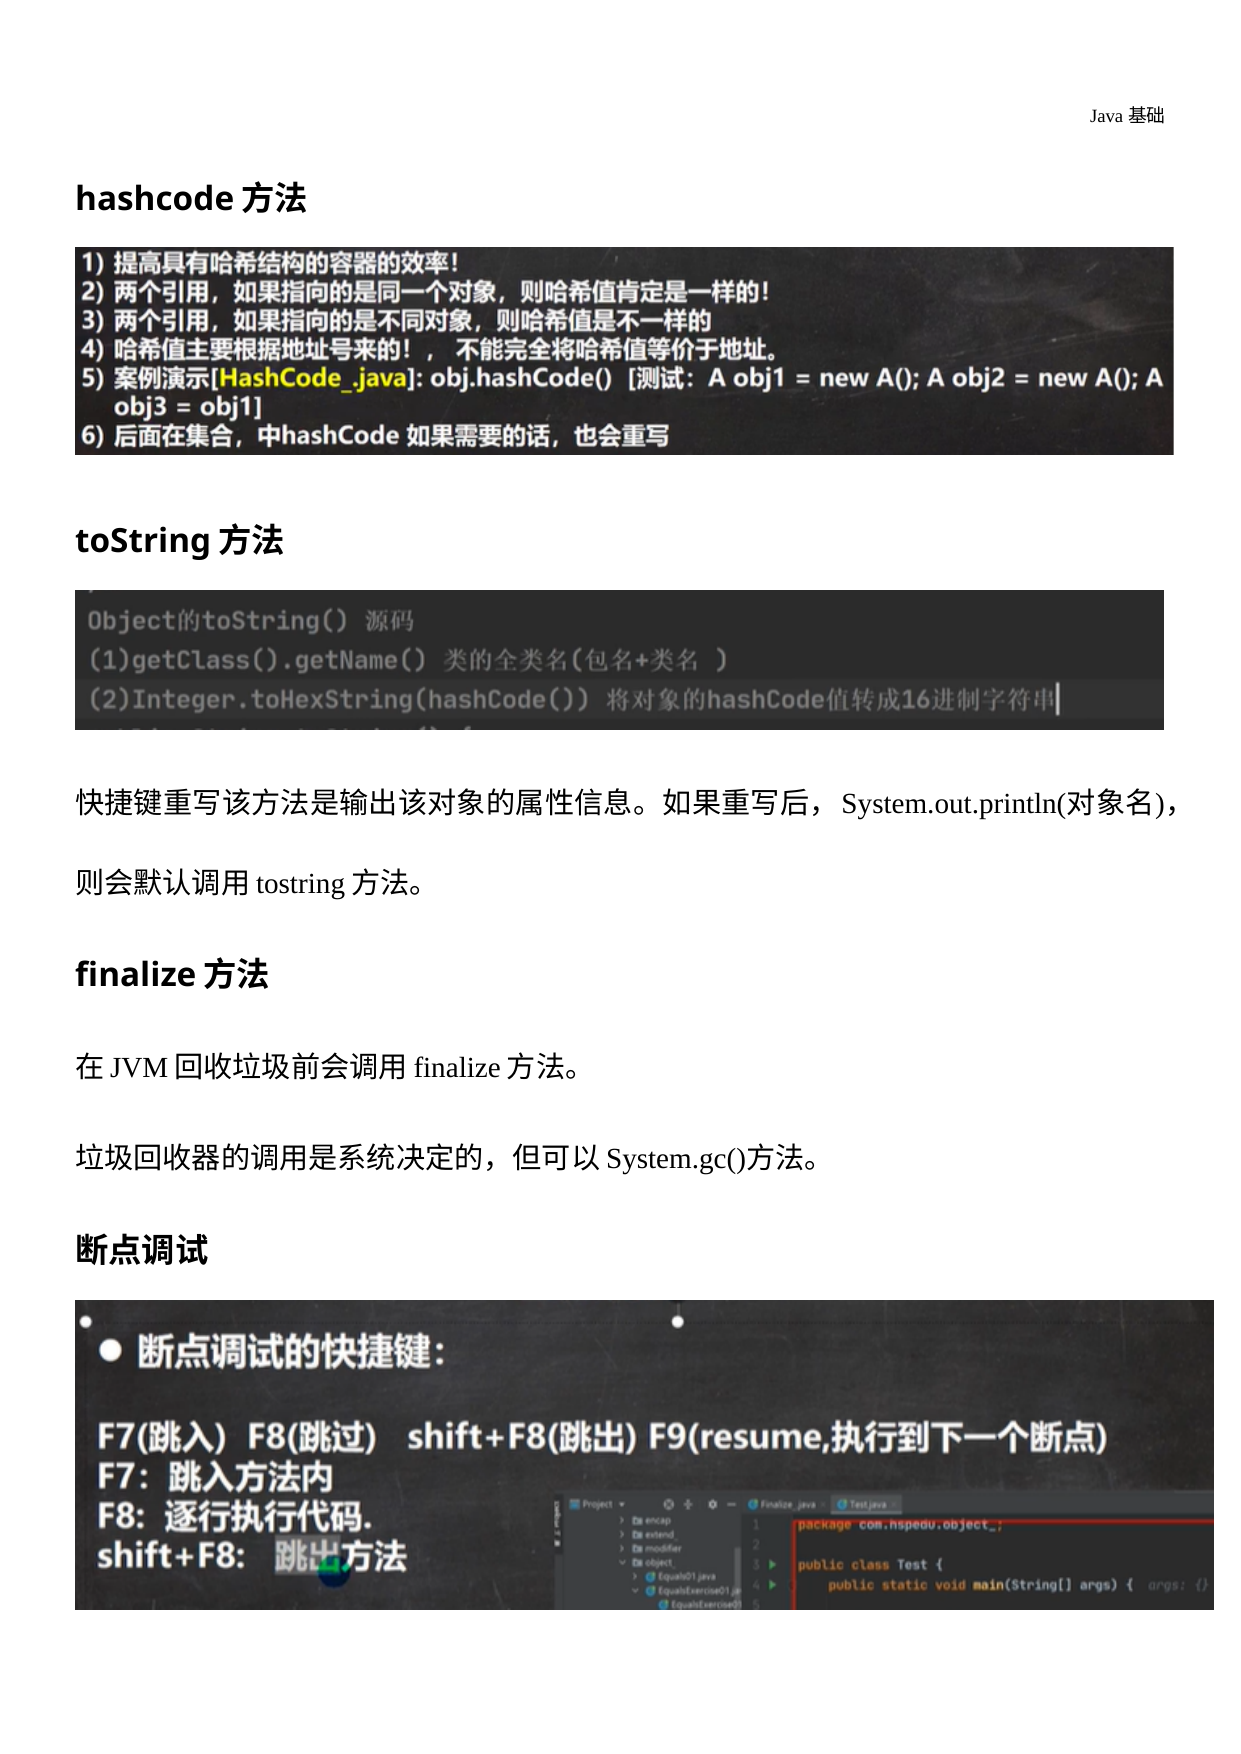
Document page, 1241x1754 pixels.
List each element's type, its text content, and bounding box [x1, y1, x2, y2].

text 快捷键重写该方法是输出该对象的属性信息。如果重写后，System.out.println(对象名)，则会默认调用tostring方法。 [75, 761, 1165, 920]
picture [75, 590, 1164, 730]
subtitle hashcode方法 [75, 156, 1165, 235]
subtitle toString方法 [75, 498, 1165, 578]
subtitle 断点调试 [75, 1208, 1165, 1288]
picture [75, 1300, 1214, 1610]
text 在JVM回收垃圾前会调用finalize方法。 [75, 1024, 1165, 1104]
picture [75, 247, 1174, 455]
text 垃圾回收器的调用是系统决定的，但可以System.gc()方法。 [75, 1116, 1165, 1196]
subtitle finalize方法 [75, 933, 1165, 1012]
